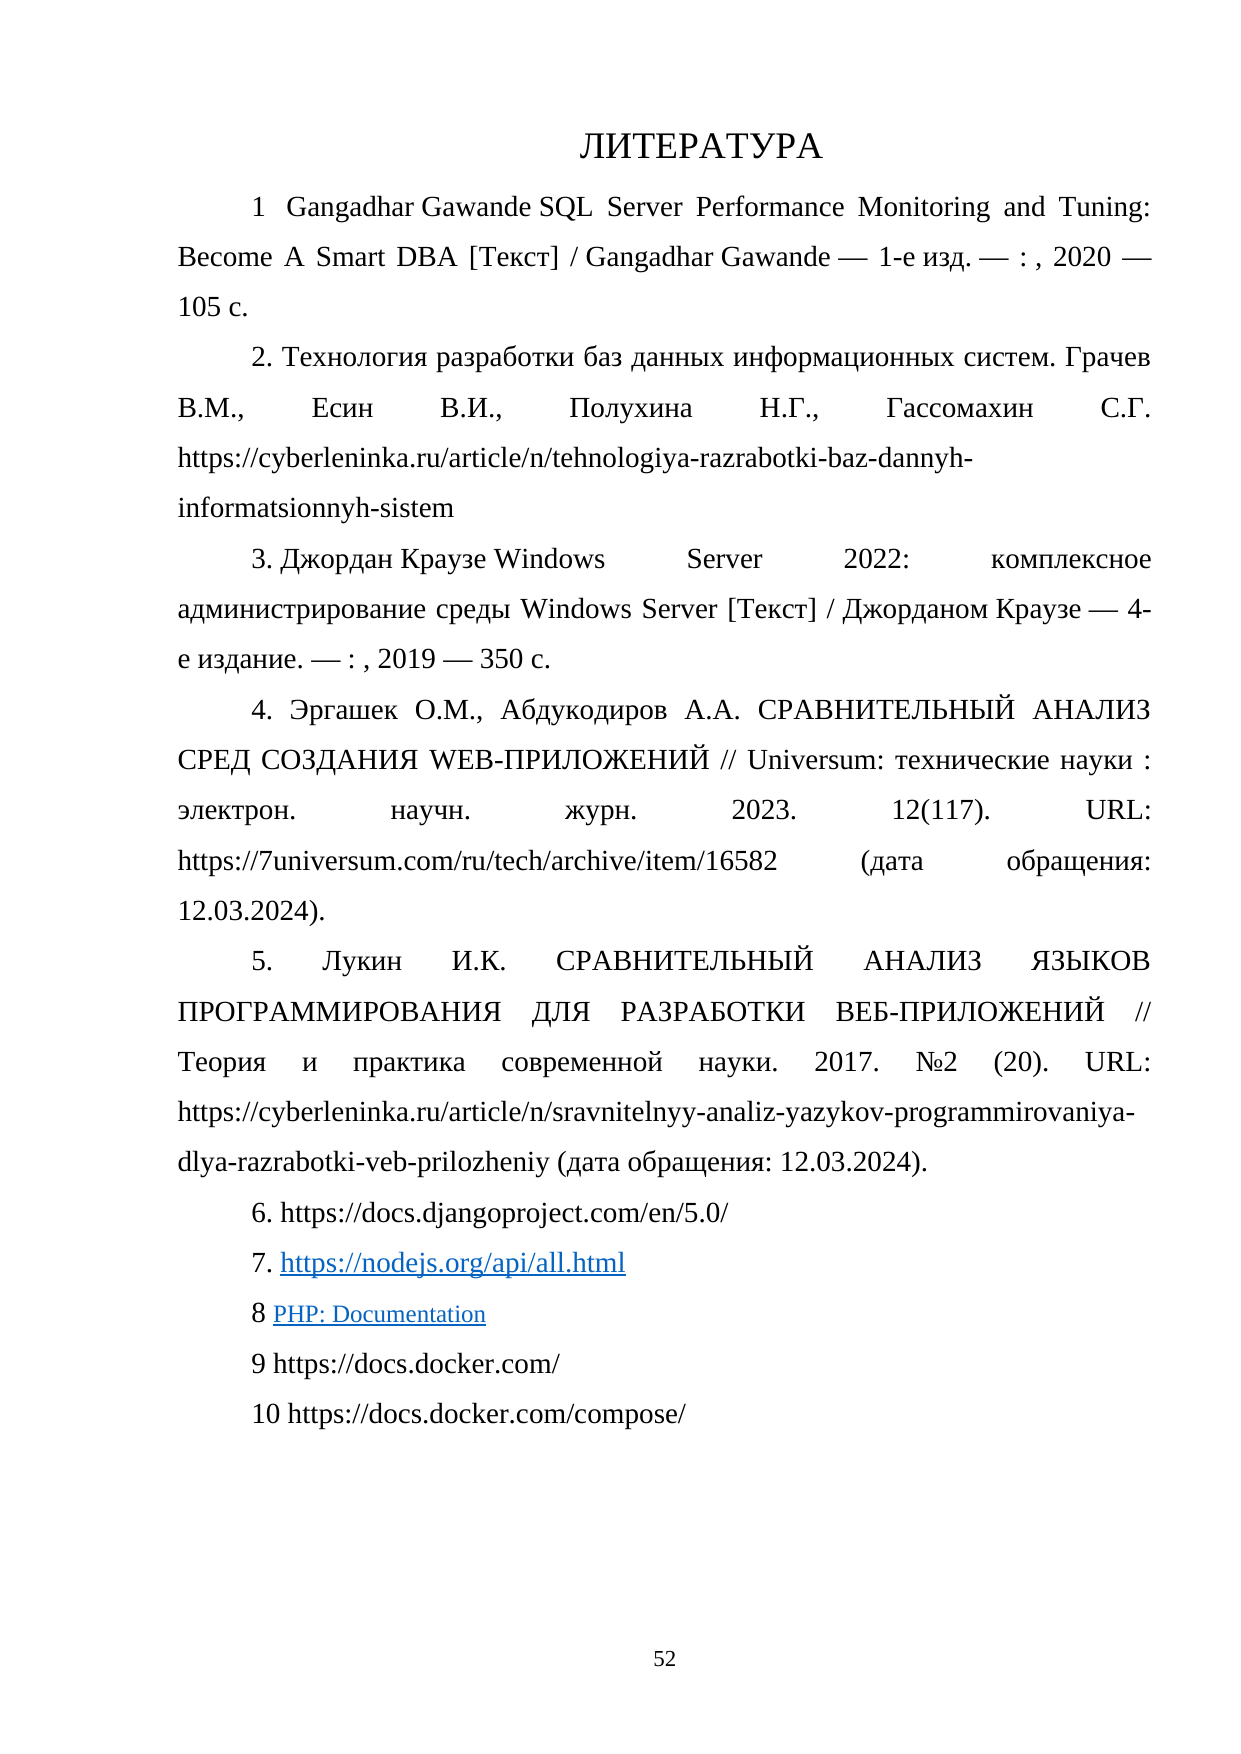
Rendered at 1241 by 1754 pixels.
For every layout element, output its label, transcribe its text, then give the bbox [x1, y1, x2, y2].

subtitle ЛИТЕРАТУРА [177, 124, 1152, 167]
text 2. Технология разработки баз данных информационных систем. Грачев В.М., Есин В.И., Полухина Н.Г., Гассомахин С.Г. https://cyberleninka.ru/article/n/tehnologiya-razrabotki-baz-dannyh-informatsionnyh-sistem [177, 339, 1152, 524]
text 3. Джордан Краузе Windows Server 2022: комплексное администрирование среды Windows Server [Текст] / Джорданом Краузе — 4-е издание. — : , 2019 — 350 c. [177, 541, 1152, 675]
text 7. https://nodejs.org/api/all.html [177, 1245, 1152, 1279]
text 5. Лукин И.К. СРАВНИТЕЛЬНЫЙ АНАЛИЗ ЯЗЫКОВ ПРОГРАММИРОВАНИЯ ДЛЯ РАЗРАБОТКИ ВЕБ-ПРИЛОЖЕНИЙ // Теория и практика современной науки. 2017. №2 (20). URL: https://cyberleninka.ru/article/n/sravnitelnyy-analiz-yazykov-programmirovaniya-dlya-razrabotki-veb-prilozheniy (дата обращения: 12.03.2024). [177, 943, 1152, 1178]
text 1 Gangadhar Gawande SQL Server Performance Monitoring and Tuning: Become A Smart DBA [Текст] / Gangadhar Gawande — 1-е изд. — : , 2020 — 105 c. [177, 189, 1152, 323]
text 6. https://docs.djangoproject.com/en/5.0/ [177, 1195, 1152, 1228]
text 10 https://docs.docker.com/compose/ [177, 1396, 1152, 1430]
text 8 PHP: Documentation [177, 1296, 1152, 1329]
text 4. Эргашек О.М., Абдукодиров А.А. СРАВНИТЕЛЬНЫЙ АНАЛИЗ СРЕД СОЗДАНИЯ WEB-ПРИЛОЖЕНИЙ // Universum: технические науки : электрон. научн. журн. 2023. 12(117). URL: https://7universum.com/ru/tech/archive/item/16582 (дата обращения: 12.03.2024). [177, 692, 1152, 927]
text 9 https://docs.docker.com/ [177, 1346, 1152, 1379]
